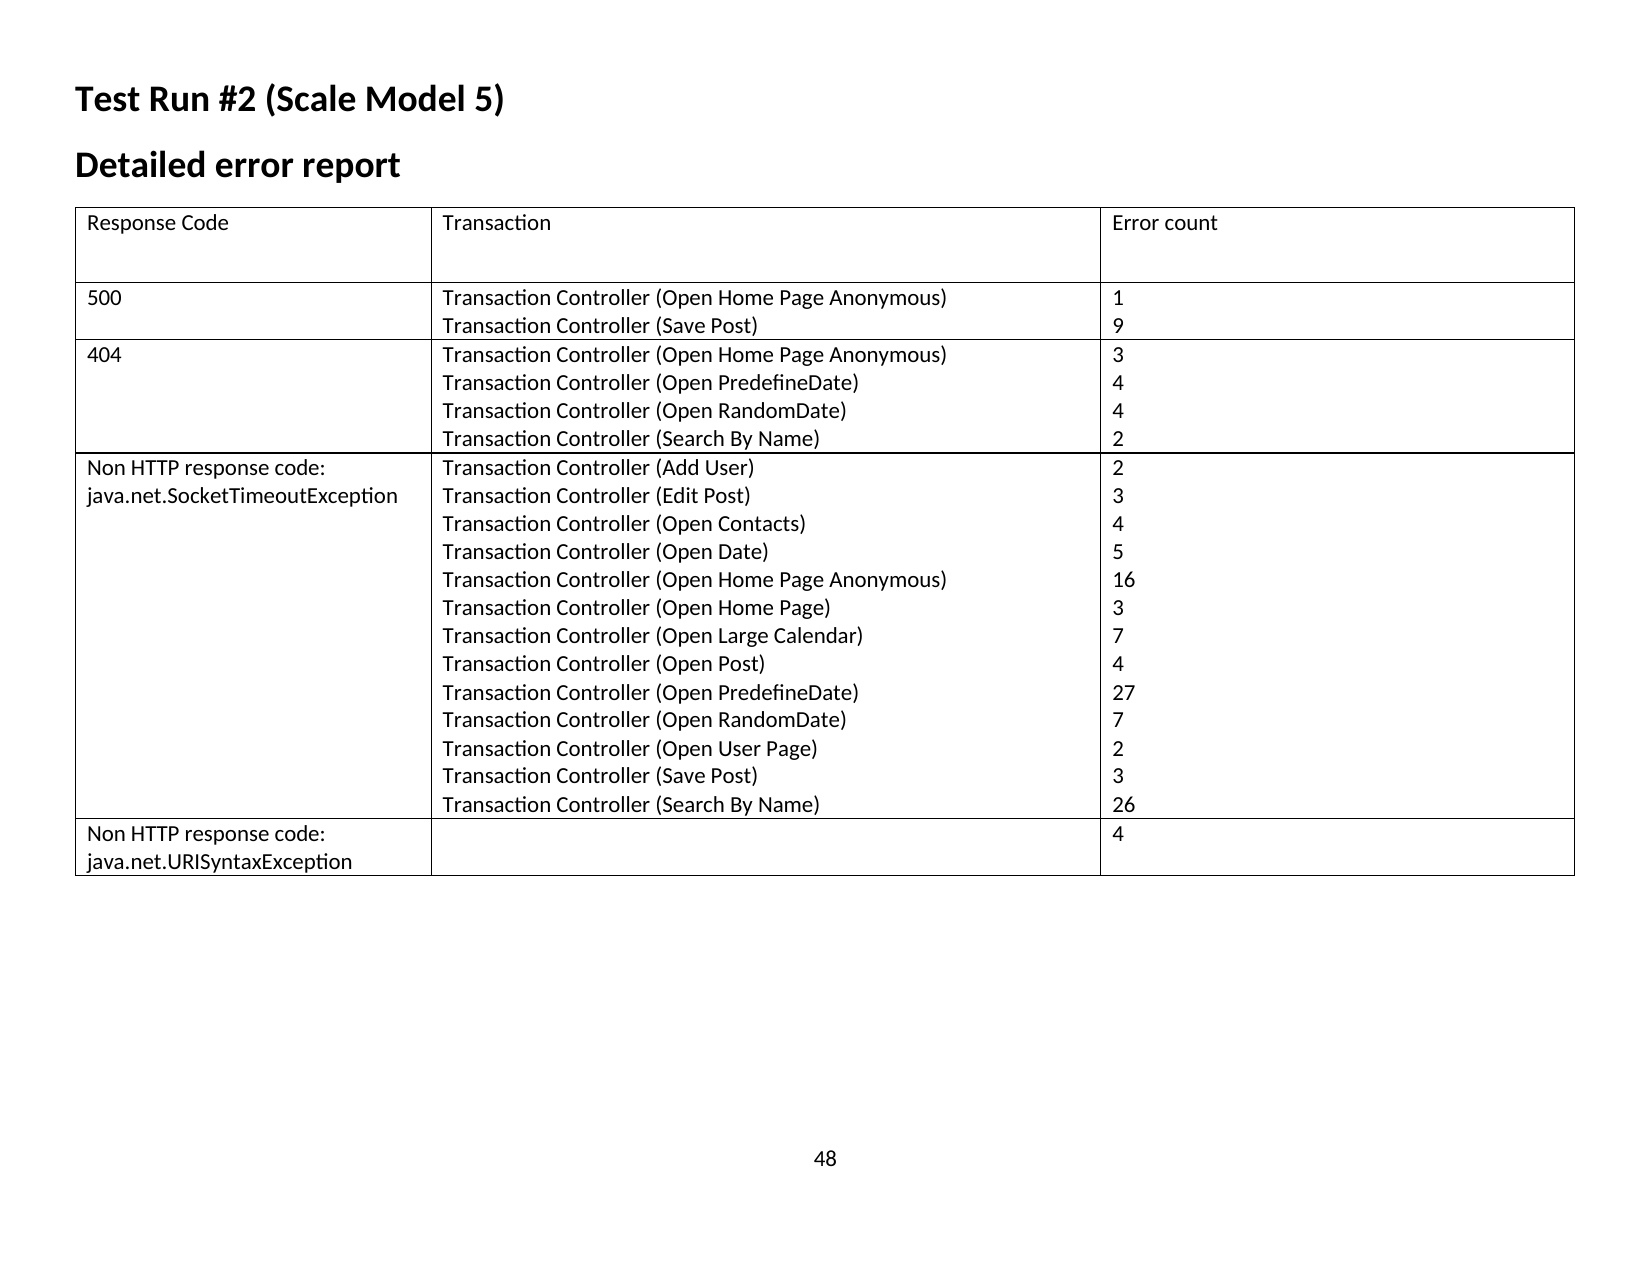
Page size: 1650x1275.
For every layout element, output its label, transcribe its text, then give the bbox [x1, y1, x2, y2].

table_cell 500 [76, 283, 431, 339]
table_cell Transaction Controller (Open Home Page Anonymous) Transaction Controller (Save Post) [432, 283, 1100, 339]
table_cell 4 [1101, 819, 1574, 875]
table_cell Non HTTP response code: java.net.SocketTimeoutException [76, 454, 431, 818]
table_cell Transaction Controller (Open Home Page Anonymous) Transaction Controller (Open PredefineDate) Transaction Controller (Open RandomDate) Transaction Controller (Search By Name) [432, 340, 1100, 452]
table_header Transaction [432, 208, 1100, 282]
table_cell 404 [76, 340, 431, 452]
table_header Error count [1101, 208, 1574, 282]
table_cell 2 3 4 5 16 3 7 4 27 7 2 3 26 [1101, 454, 1574, 818]
table_cell Transaction Controller (Add User) Transaction Controller (Edit Post) Transaction Controller (Open Contacts) Transaction Controller (Open Date) Transaction Controller (Open Home Page Anonymous) Transaction Controller (Open Home Page) Transaction Controller (Open Large Calendar) Transaction Controller (Open Post) Transaction Controller (Open PredefineDate) Transaction Controller (Open RandomDate) Transaction Controller (Open User Page) Transaction Controller (Save Post) Transaction Controller (Search By Name) [432, 454, 1100, 818]
table_cell [432, 819, 1100, 875]
table_cell Non HTTP response code: java.net.URISyntaxException [76, 819, 431, 875]
table_cell 1 9 [1101, 283, 1574, 339]
text Detailed error report [75, 141, 1575, 187]
table_cell 3 4 4 2 [1101, 340, 1574, 452]
text Test Run #2 (Scale Model 5) [75, 75, 1575, 121]
table_header Response Code [76, 208, 431, 282]
